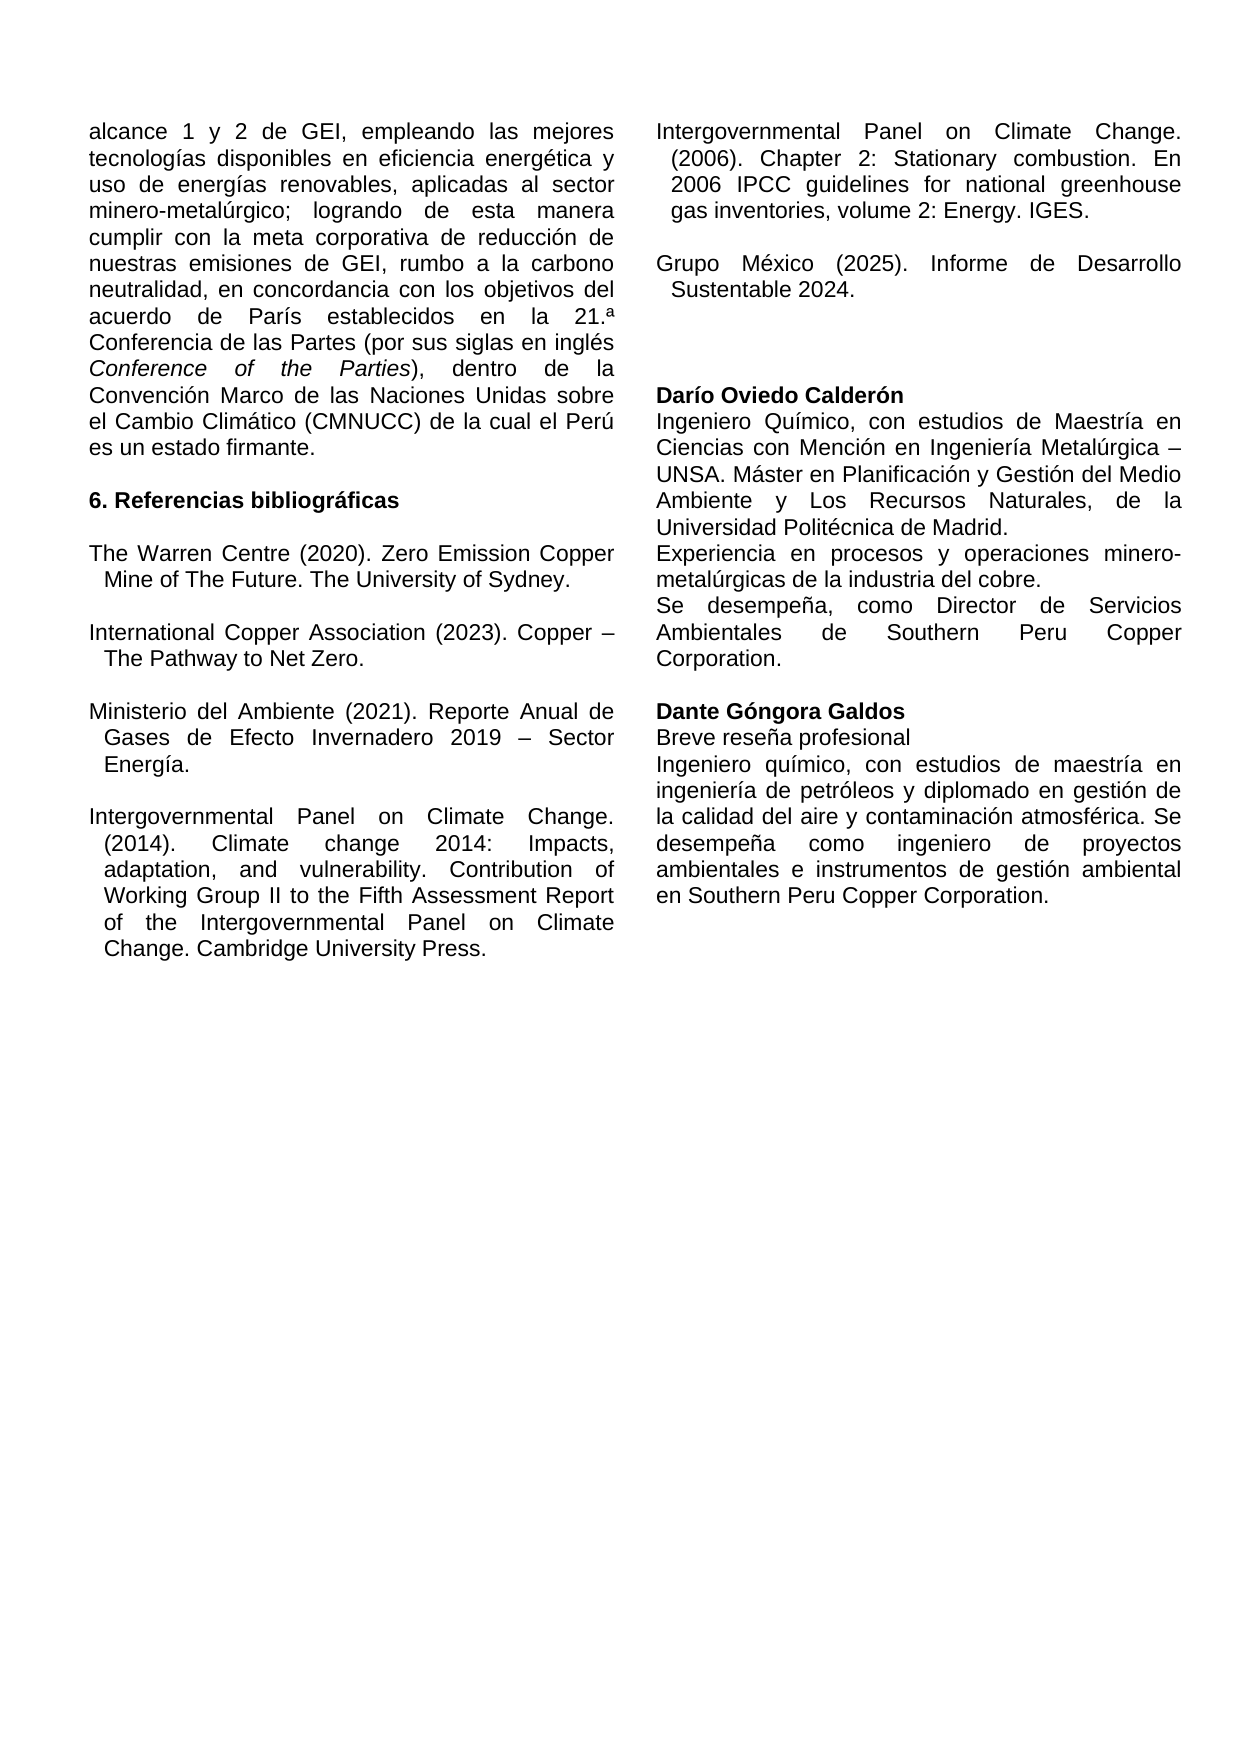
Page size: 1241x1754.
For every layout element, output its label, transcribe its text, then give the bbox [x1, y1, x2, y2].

text Se desempeña, como Director de Servicios Ambientales de Southern Peru Copper Corporation. [656, 592, 1182, 672]
text Ingeniero químico, con estudios de maestría en ingeniería de petróleos y diplomado en gestión de la calidad del aire y contaminación atmosférica. Se desempeña como ingeniero de proyectos ambientales e instrumentos de gestión ambiental en Southern Peru Copper Corporation. [656, 751, 1182, 909]
text Breve reseña profesional [656, 724, 1182, 751]
text The Warren Centre (2020). Zero Emission Copper Mine of The Future. The University of Sydney. [89, 540, 614, 592]
text Grupo México (2025). Informe de Desarrollo Sustentable 2024. [656, 250, 1182, 303]
text Intergovernmental Panel on Climate Change. (2006). Chapter 2: Stationary combustion. En 2006 IPCC guidelines for national greenhouse gas inventories, volume 2: Energy. IGES. [656, 118, 1182, 223]
text Experiencia en procesos y operaciones minero-metalúrgicas de la industria del cobre. [656, 540, 1182, 592]
text International Copper Association (2023). Copper – The Pathway to Net Zero. [89, 619, 614, 672]
text Darío Oviedo Calderón [656, 382, 1182, 408]
text Ministerio del Ambiente (2021). Reporte Anual de Gases de Efecto Invernadero 2019 – Sector Energía. [89, 698, 614, 777]
text Dante Góngora Galdos [656, 698, 1182, 724]
text Intergovernmental Panel on Climate Change. (2014). Climate change 2014: Impacts, adaptation, and vulnerability. Contribution of Working Group II to the Fifth Assessment Report of the Intergovernmental Panel on Climate Change. Cambridge University Press. [89, 803, 614, 961]
text Ingeniero Químico, con estudios de Maestría en Ciencias con Mención en Ingeniería Metalúrgica – UNSA. Máster en Planificación y Gestión del Medio Ambiente y Los Recursos Naturales, de la Universidad Politécnica de Madrid. [656, 408, 1182, 540]
text 6. Referencias bibliográficas [89, 487, 614, 513]
